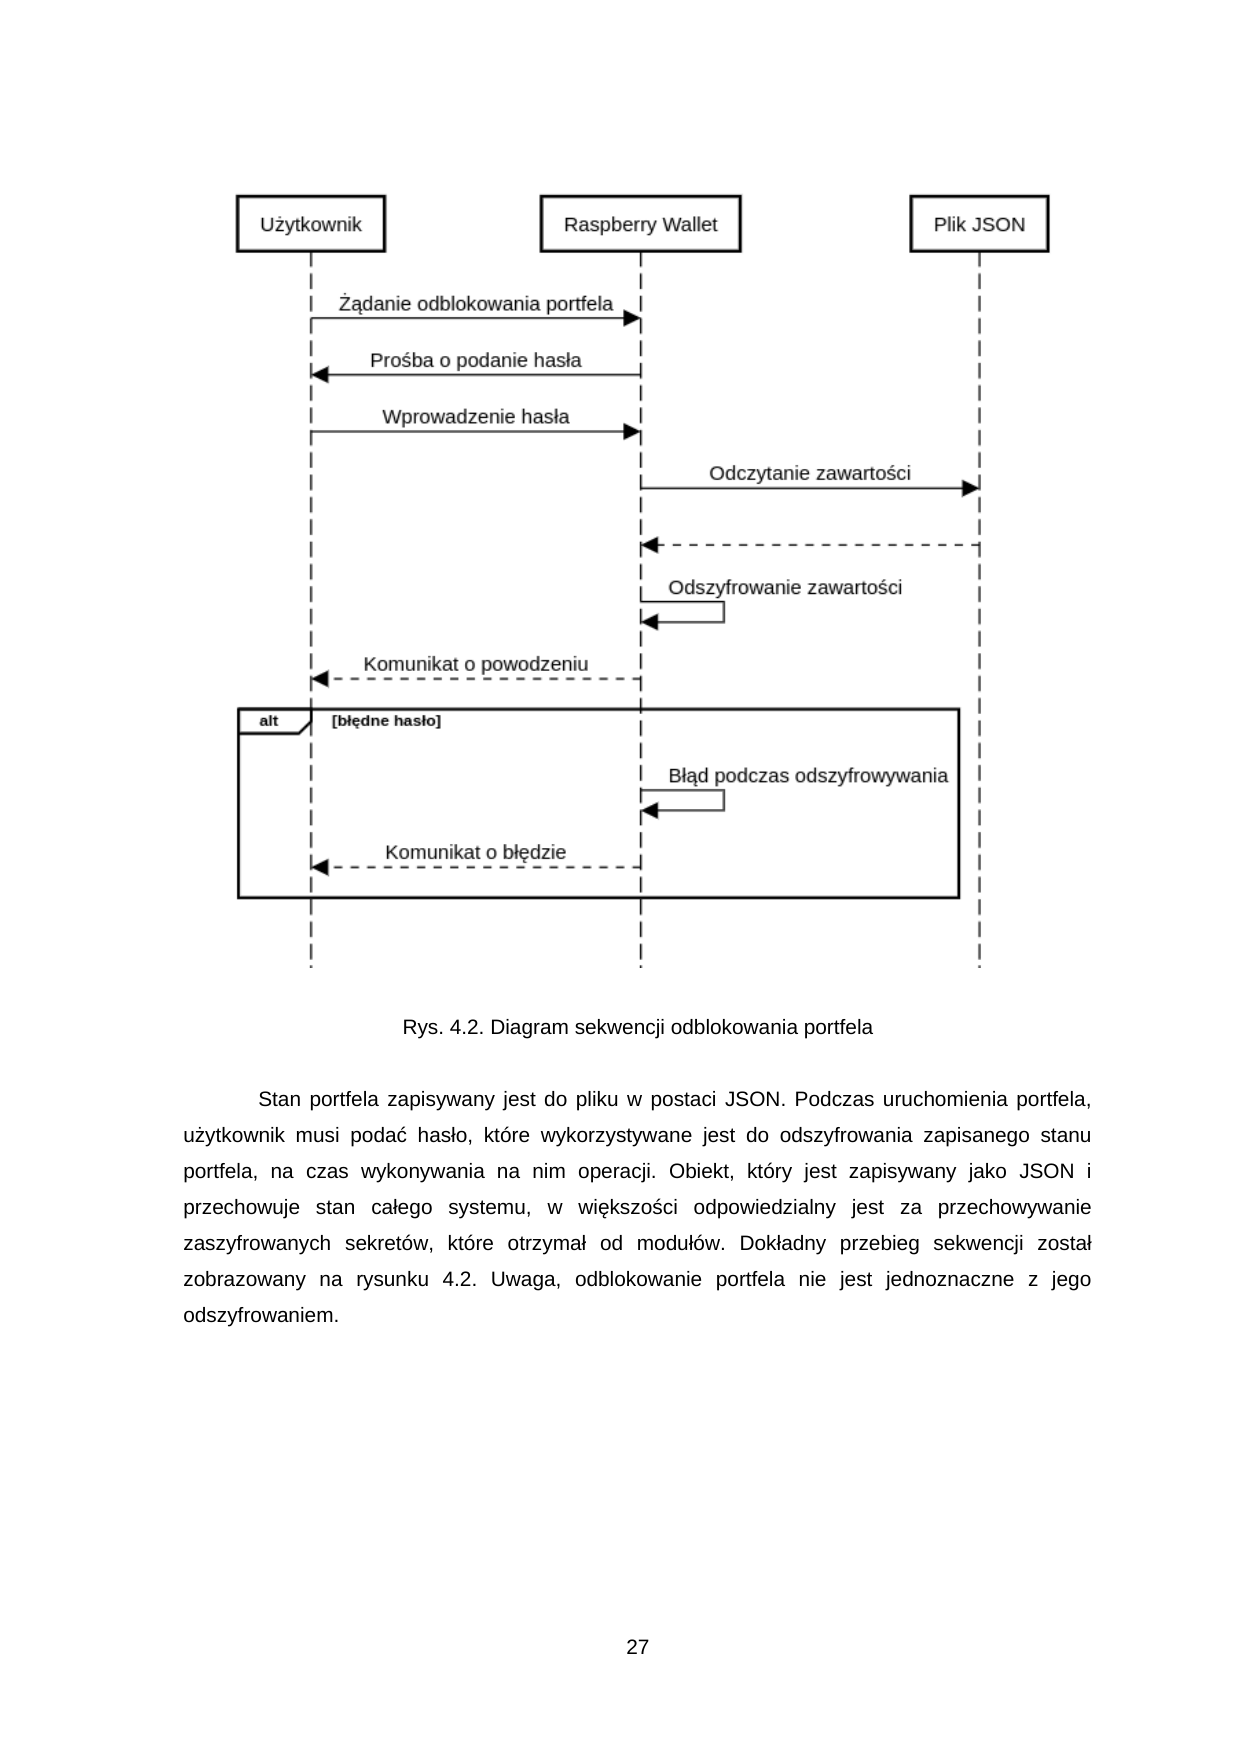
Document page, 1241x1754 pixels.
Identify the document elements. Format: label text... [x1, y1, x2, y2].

text Stan portfela zapisywany jest do pliku w postaci JSON. Podczas uruchomienia portfela, użytkownik musi podać hasło, które wykorzystywane jest do odszyfrowania zapisanego stanu portfela, na czas wykonywania na nim operacji. Obiekt, który jest zapisywany jako JSON i przechowuje stan całego systemu, w większości odpowiedzialny jest za przechowywanie zaszyfrowanych sekretów, które otrzymał od modułów. Dokładny przebieg sekwencji został zobrazowany na rysunku 4.2. Uwaga, odblokowanie portfela nie jest jednoznaczne z jego odszyfrowaniem. [183, 1087, 1092, 1327]
picture [218, 183, 1058, 968]
text Rys. 4.2. Diagram sekwencji odblokowania portfela [183, 1015, 1092, 1039]
